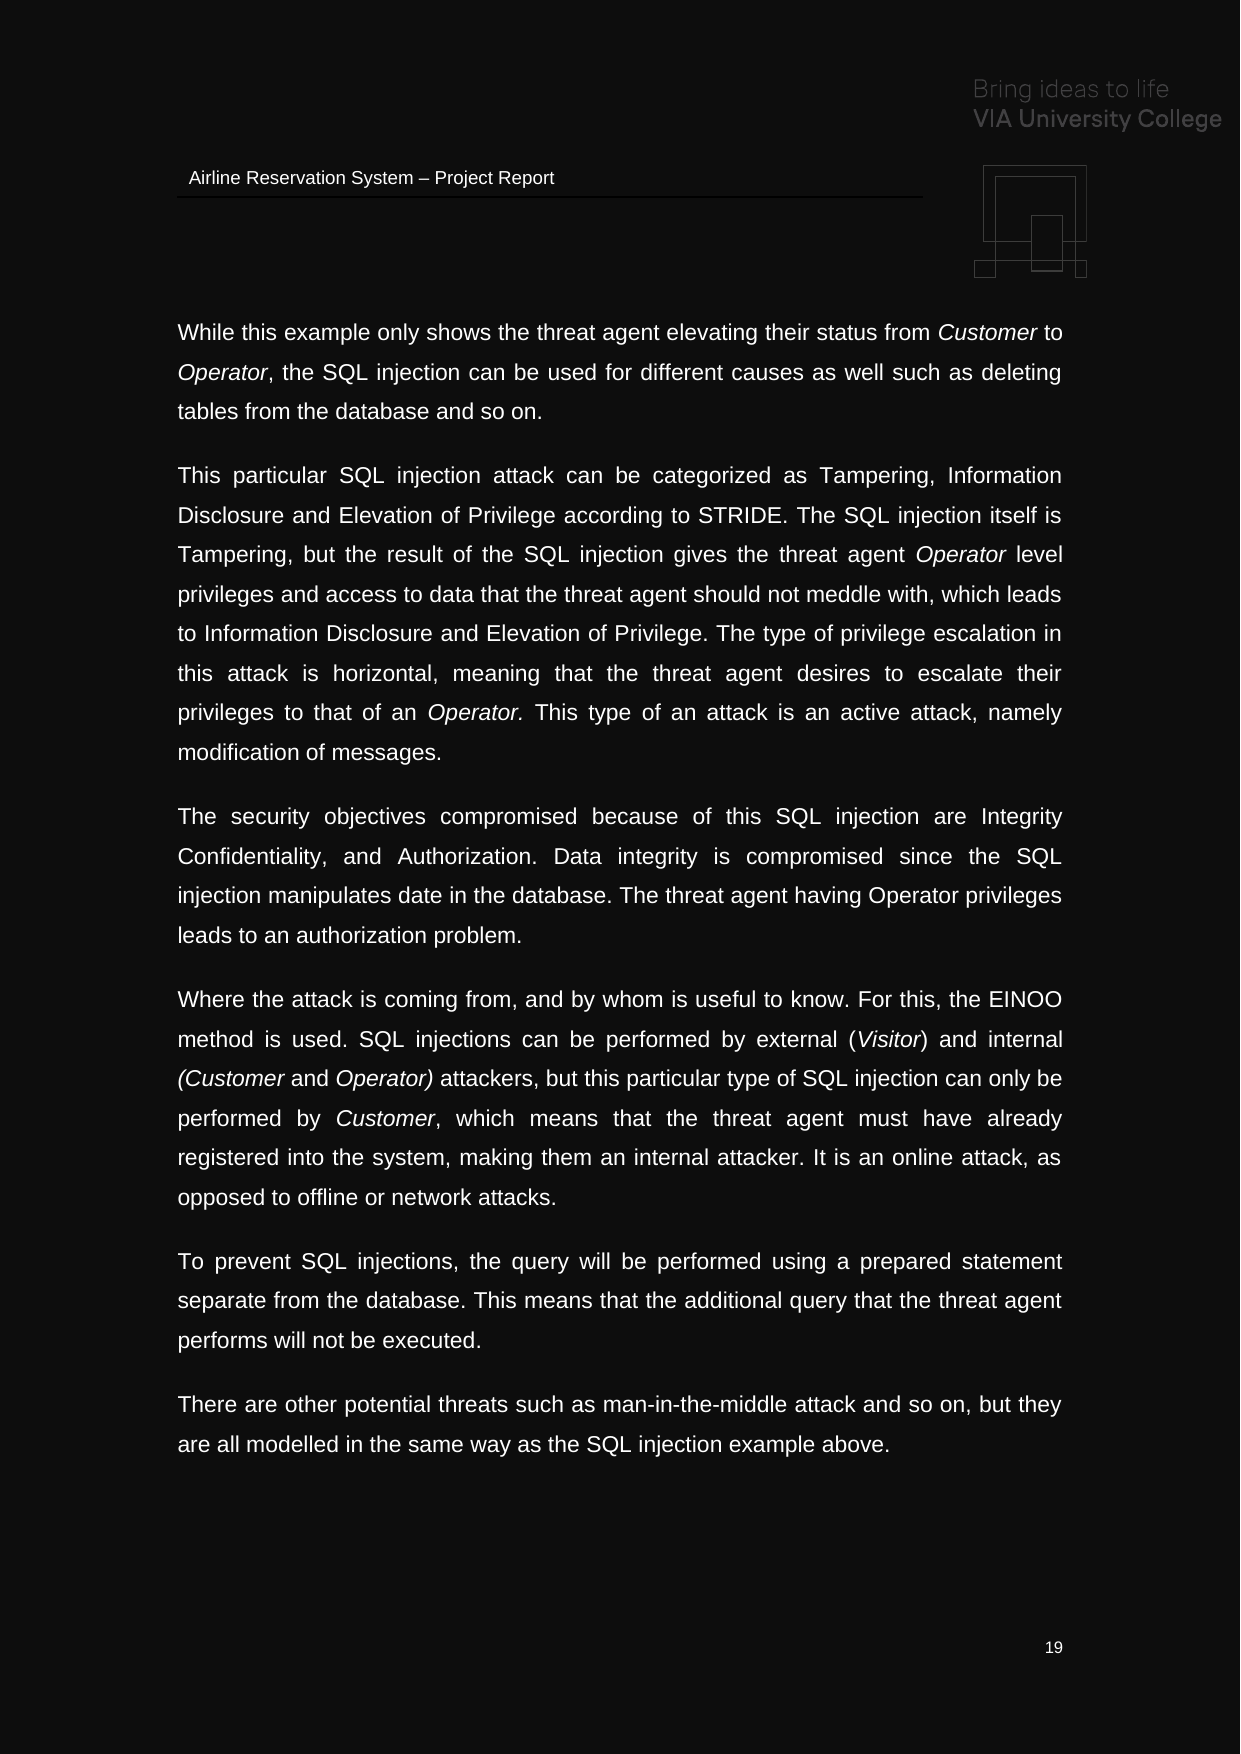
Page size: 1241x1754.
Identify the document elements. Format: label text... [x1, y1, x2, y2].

text There are other potential threats such as man-in-the-middle attack and so on, but they are all modelled in the same way as the SQL injection example above. [177, 1391, 1063, 1457]
text This particular SQL injection attack can be categorized as Tampering, Information Disclosure and Elevation of Privilege according to STRIDE. The SQL injection itself is Tampering, but the result of the SQL injection gives the threat agent Operator level privileges and access to data that the threat agent should not meddle with, which leads to Information Disclosure and Elevation of Privilege. The type of privilege escalation in this attack is horizontal, meaning that the threat agent desires to escalate their privileges to that of an Operator. This type of an attack is an active attack, namely modification of messages. [177, 462, 1063, 765]
text To prevent SQL injections, the query will be performed using a prepared statement separate from the database. This means that the additional query that the threat agent performs will not be executed. [177, 1248, 1063, 1353]
text Where the attack is coming from, and by whom is useful to know. For this, the EINOO method is used. SQL injections can be performed by external (Visitor) and internal (Customer and Operator) attackers, but this particular type of SQL injection can only be performed by Customer, which means that the threat agent must have already registered into the system, making them an internal attacker. It is an online attack, as opposed to offline or network attacks. [177, 986, 1063, 1210]
text The security objectives compromised because of this SQL injection are Integrity Confidentiality, and Authorization. Data integrity is compromised since the SQL injection manipulates date in the database. The threat agent having Operator privileges leads to an authorization problem. [177, 803, 1063, 948]
text While this example only shows the threat agent elevating their status from Customer to Operator, the SQL injection can be used for different causes as well such as deleting tables from the database and so on. [177, 319, 1063, 424]
